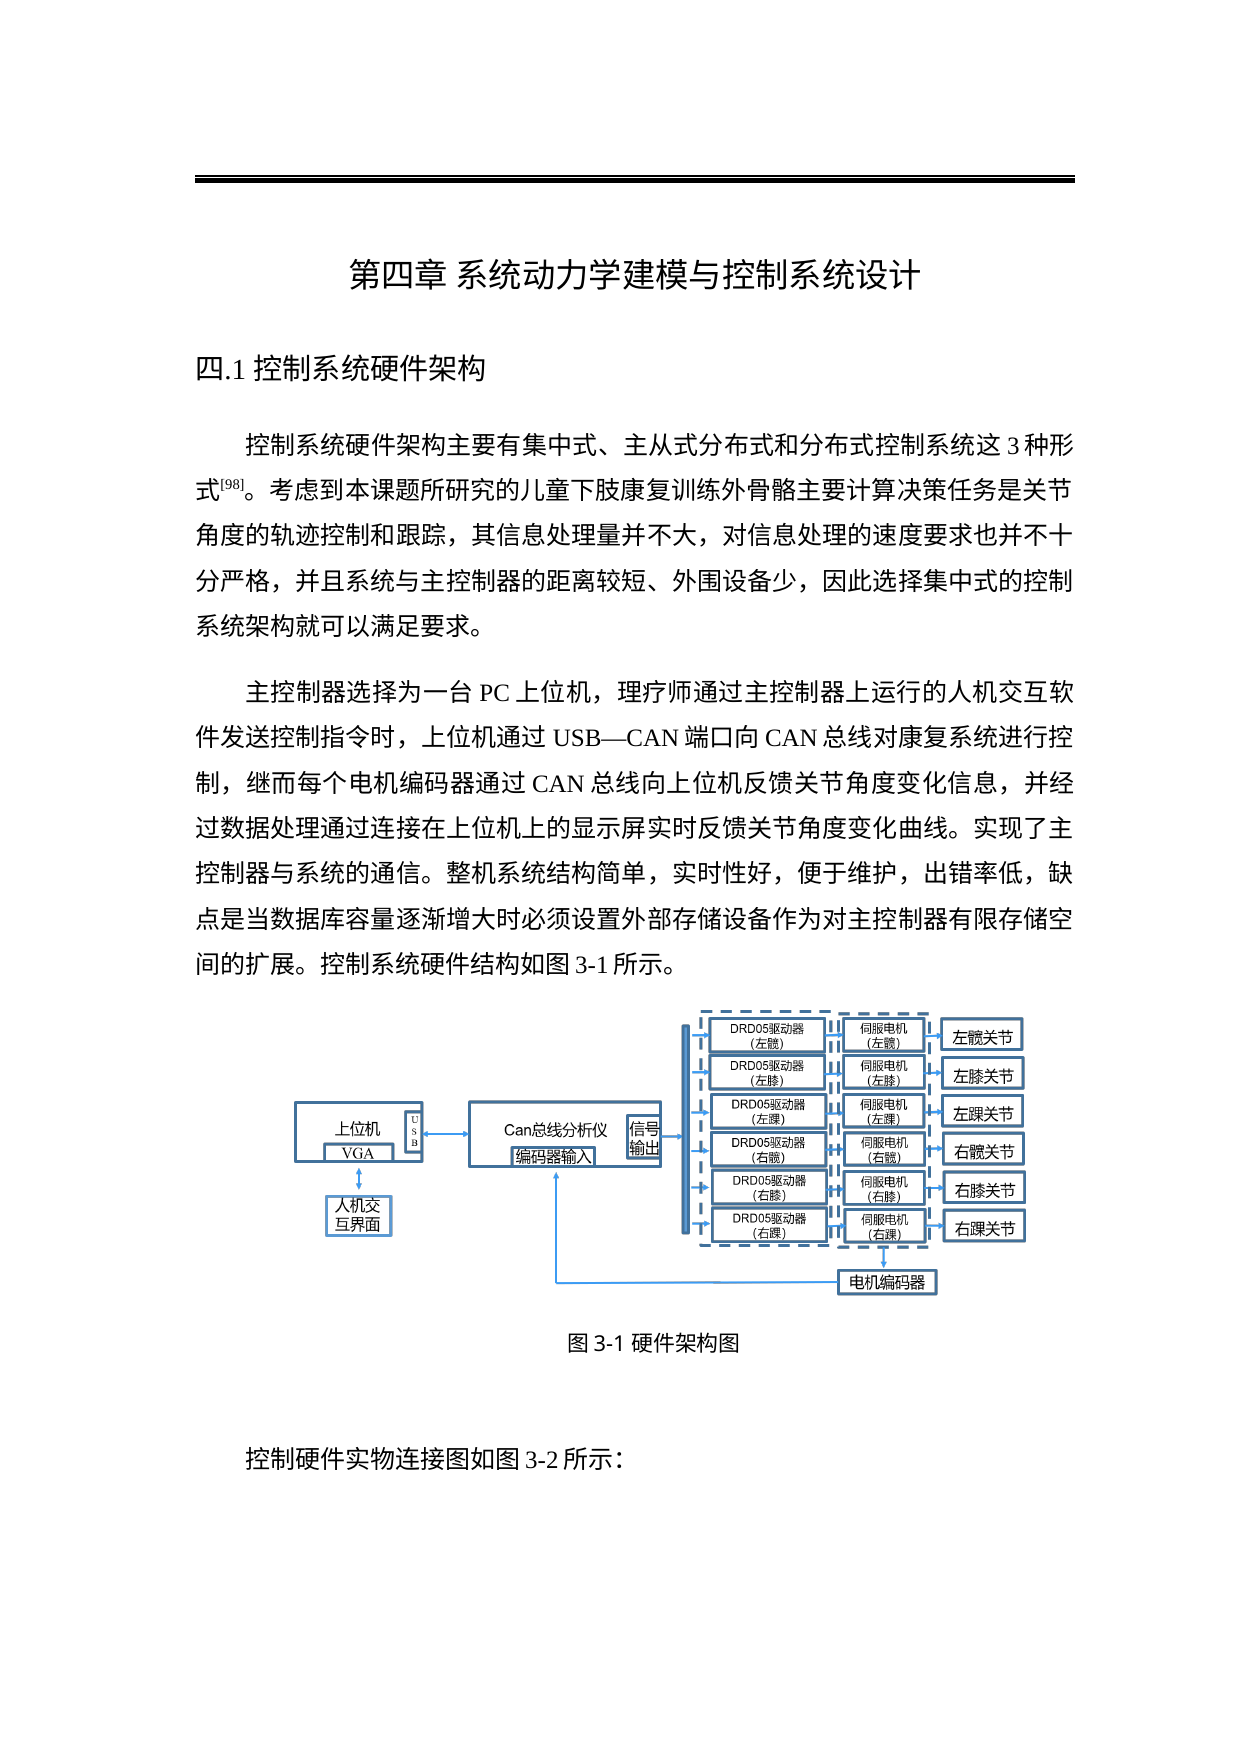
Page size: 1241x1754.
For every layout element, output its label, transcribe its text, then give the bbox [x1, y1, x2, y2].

text 图3-1 硬件架构图 [232, 1326, 1075, 1357]
text 控制硬件实物连接图如图3-2所示： [195, 1440, 1075, 1476]
picture [294, 1010, 1026, 1301]
text 控制系统硬件架构主要有集中式、主从式分布式和分布式控制系统这3种形式[22]。考虑到本课题所研究的儿童下肢康复训练外骨骼主要计算决策任务是关节角度的轨迹控制和跟踪，其信息处理量并不大，对信息处理的速度要求也并不十分严格，并且系统与主控制器的距离较短、外围设备少，因此选择集中式的控制系统架构就可以满足要求。 [195, 425, 1075, 643]
subtitle 系统动力学建模与控制系统设计 [195, 248, 1075, 297]
text 主控制器选择为一台PC上位机，理疗师通过主控制器上运行的人机交互软件发送控制指令时，上位机通过USB—CAN端口向CAN总线对康复系统进行控制，继而每个电机编码器通过CAN总线向上位机反馈关节角度变化信息，并经过数据处理通过连接在上位机上的显示屏实时反馈关节角度变化曲线。实现了主控制器与系统的通信。整机系统结构简单，实时性好，便于维护，出错率低，缺点是当数据库容量逐渐增大时必须设置外部存储设备作为对主控制器有限存储空间的扩展。控制系统硬件结构如图3-1所示。 [195, 673, 1075, 981]
subtitle 控制系统硬件架构 [195, 345, 1075, 388]
